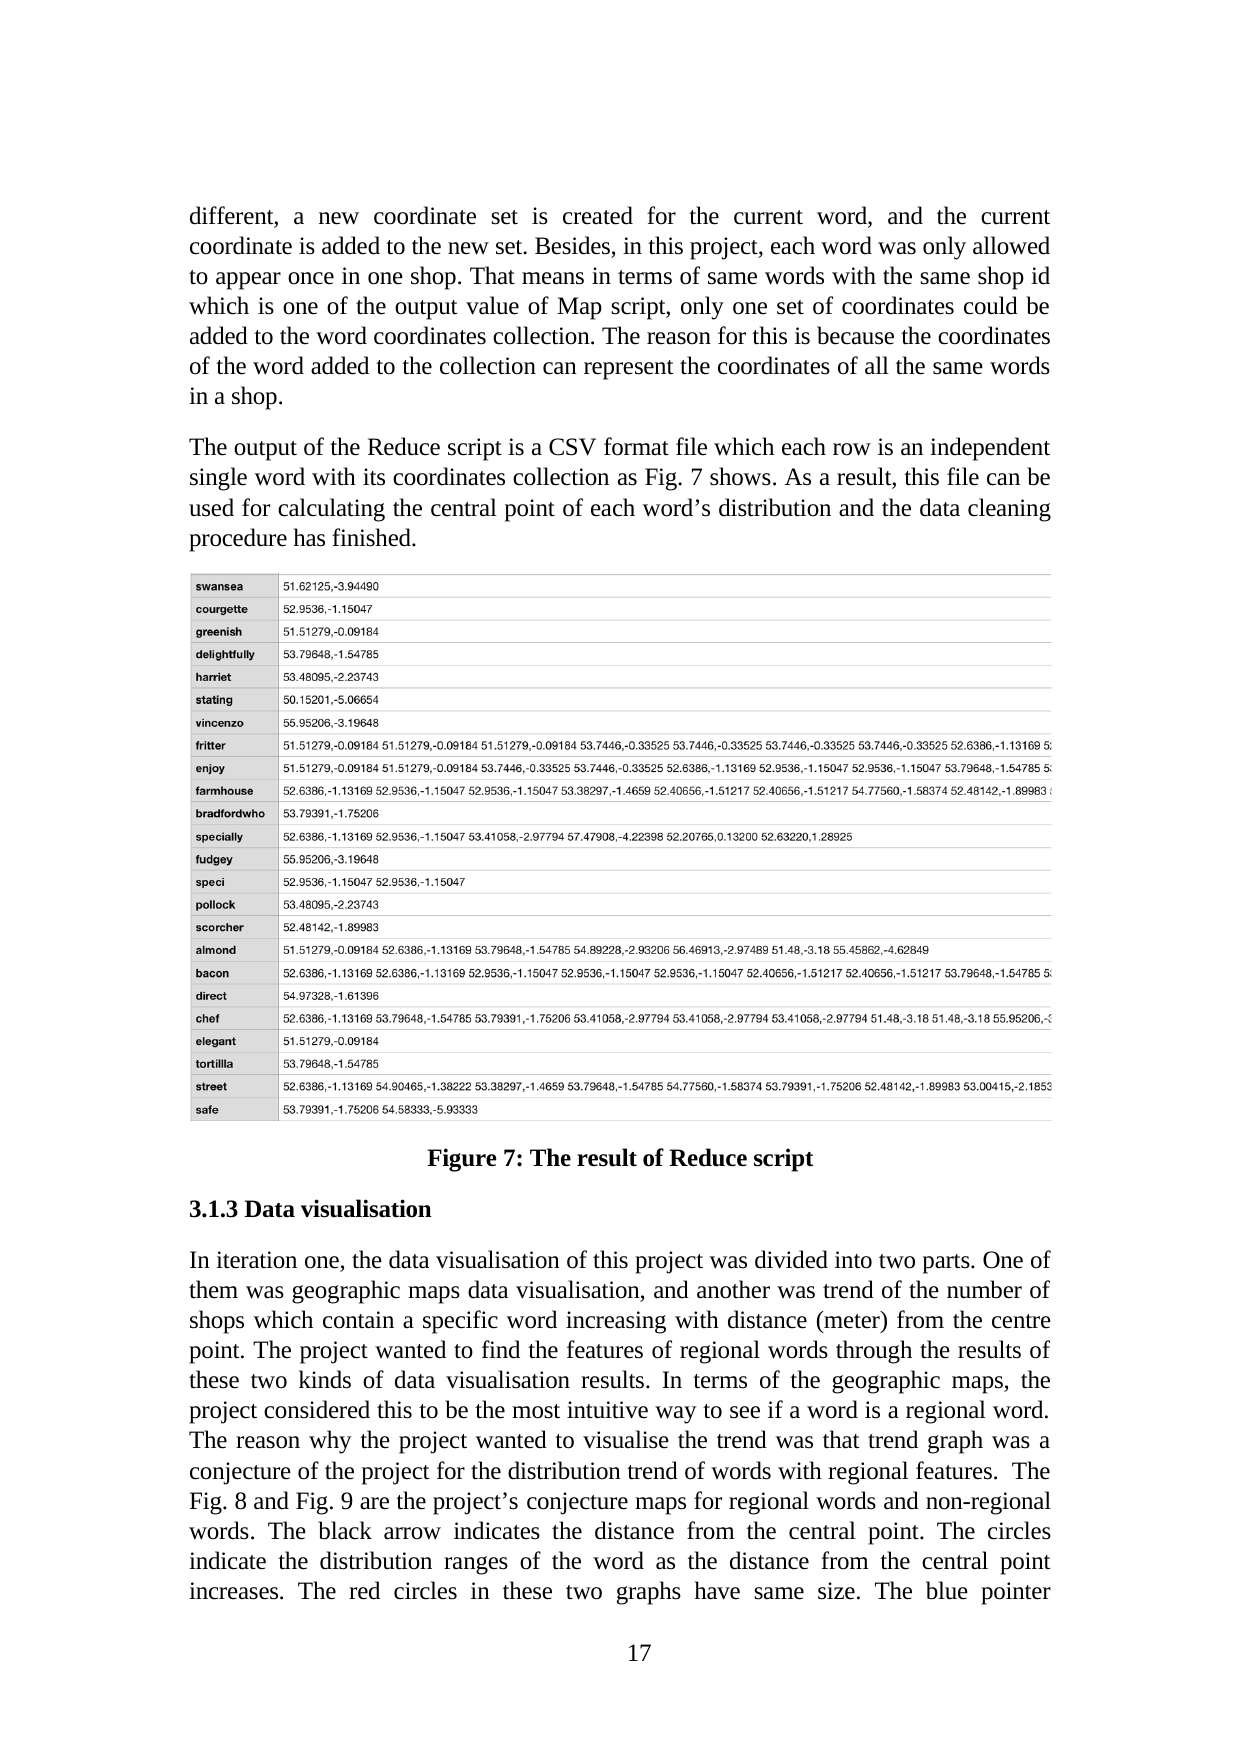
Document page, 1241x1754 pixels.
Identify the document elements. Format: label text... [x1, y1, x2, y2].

picture [188, 573, 1052, 1121]
text The output of the Reduce script is a CSV format file which each row is an independent single word with its coordinates collection as Fig. 7 shows. As a result, this file can be used for calculating the central point of each word’s distribution and the data cleaning procedure has finished. [189, 432, 1051, 551]
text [189, 201, 1051, 410]
subtitle Data visualisation [189, 1194, 1051, 1223]
text Figure 7: The result of Reduce script [189, 1143, 1051, 1172]
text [189, 1245, 1051, 1605]
